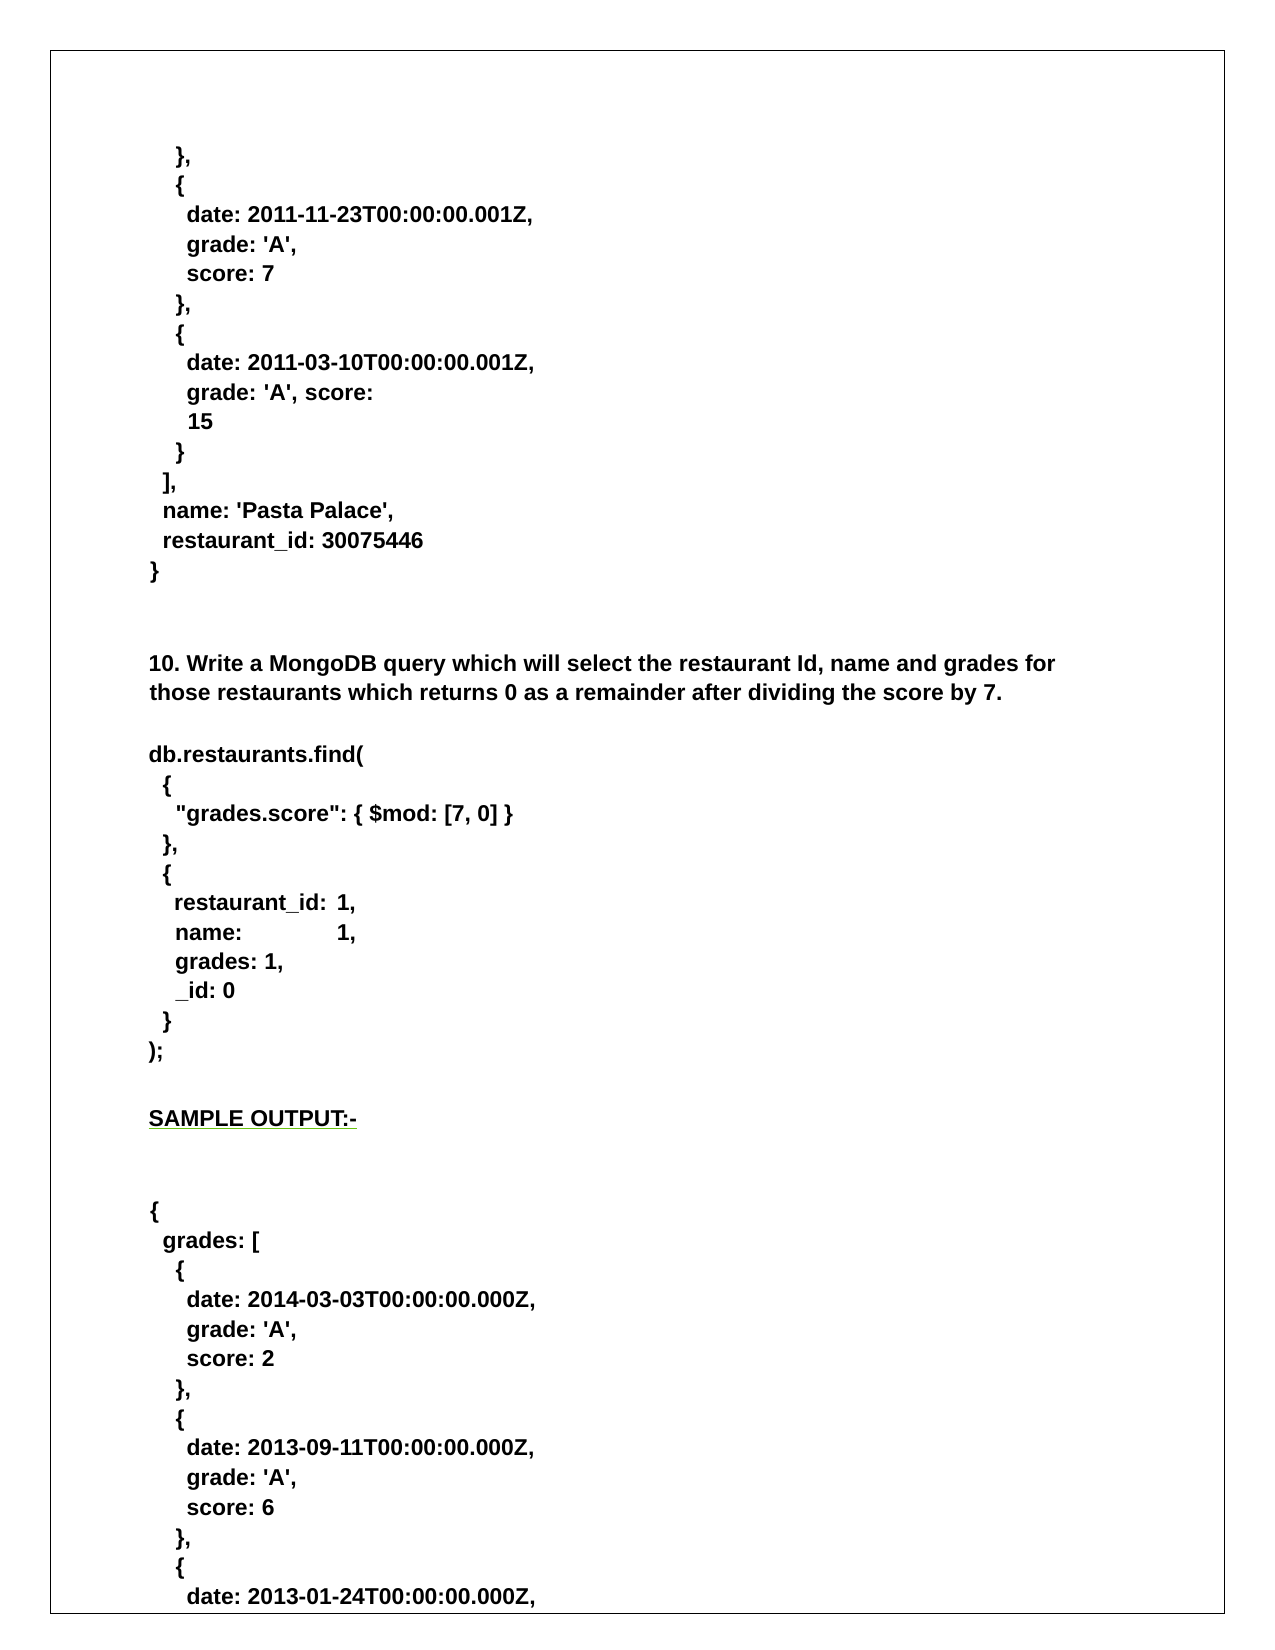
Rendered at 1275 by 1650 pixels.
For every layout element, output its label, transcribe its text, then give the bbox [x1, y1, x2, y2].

text { [162, 860, 1135, 886]
text }, [162, 830, 1135, 856]
text ); [148, 1037, 1135, 1063]
text date: 2011-03-10T00:00:00.001Z, [186, 349, 543, 376]
text ], [162, 468, 543, 494]
text }, [175, 1523, 543, 1550]
text date: 2013-09-11T00:00:00.000Z, [186, 1434, 543, 1461]
text grade: 'A', [186, 1316, 543, 1342]
text date: 2011-11-23T00:00:00.001Z, [186, 201, 543, 227]
text grade: 'A', [186, 231, 543, 257]
text _id: 0 [175, 977, 1135, 1004]
text { [150, 1197, 543, 1223]
text restaurant_id: 30075446 [162, 527, 543, 553]
text { [175, 1553, 543, 1579]
text }, [175, 290, 543, 316]
text "grades.score": { $mod: [7, 0] } [175, 800, 1135, 827]
text }, [175, 1375, 543, 1401]
text { [175, 1256, 543, 1283]
text date: 2014-03-03T00:00:00.000Z, [186, 1286, 543, 1312]
text grade: 'A', [186, 1464, 543, 1490]
text date: 2013-01-24T00:00:00.000Z, [186, 1583, 543, 1609]
text db.restaurants.find( [148, 741, 1135, 767]
text 10. Write a MongoDB query which will select the restaurant Id, name and grades for those restaurants which returns 0 as a remainder after dividing the score by 7. [148, 650, 1057, 706]
text score: 7 [186, 260, 543, 287]
text } [175, 438, 543, 464]
text name: 'Pasta Palace', [162, 497, 543, 524]
text grade: 'A', score: 15 [186, 379, 374, 434]
text { [175, 1405, 543, 1431]
text }, [175, 142, 543, 168]
text score: 6 [186, 1494, 543, 1520]
text restaurant_id: 1, name: 1, grades: 1, [174, 889, 356, 974]
subtitle SAMPLE OUTPUT:- [148, 1105, 1152, 1131]
text { [175, 320, 543, 346]
text score: 2 [186, 1345, 543, 1372]
text } [162, 1007, 1135, 1033]
text grades: [ [162, 1227, 543, 1253]
text { [175, 171, 543, 198]
text { [162, 771, 1135, 797]
text } [150, 557, 543, 583]
